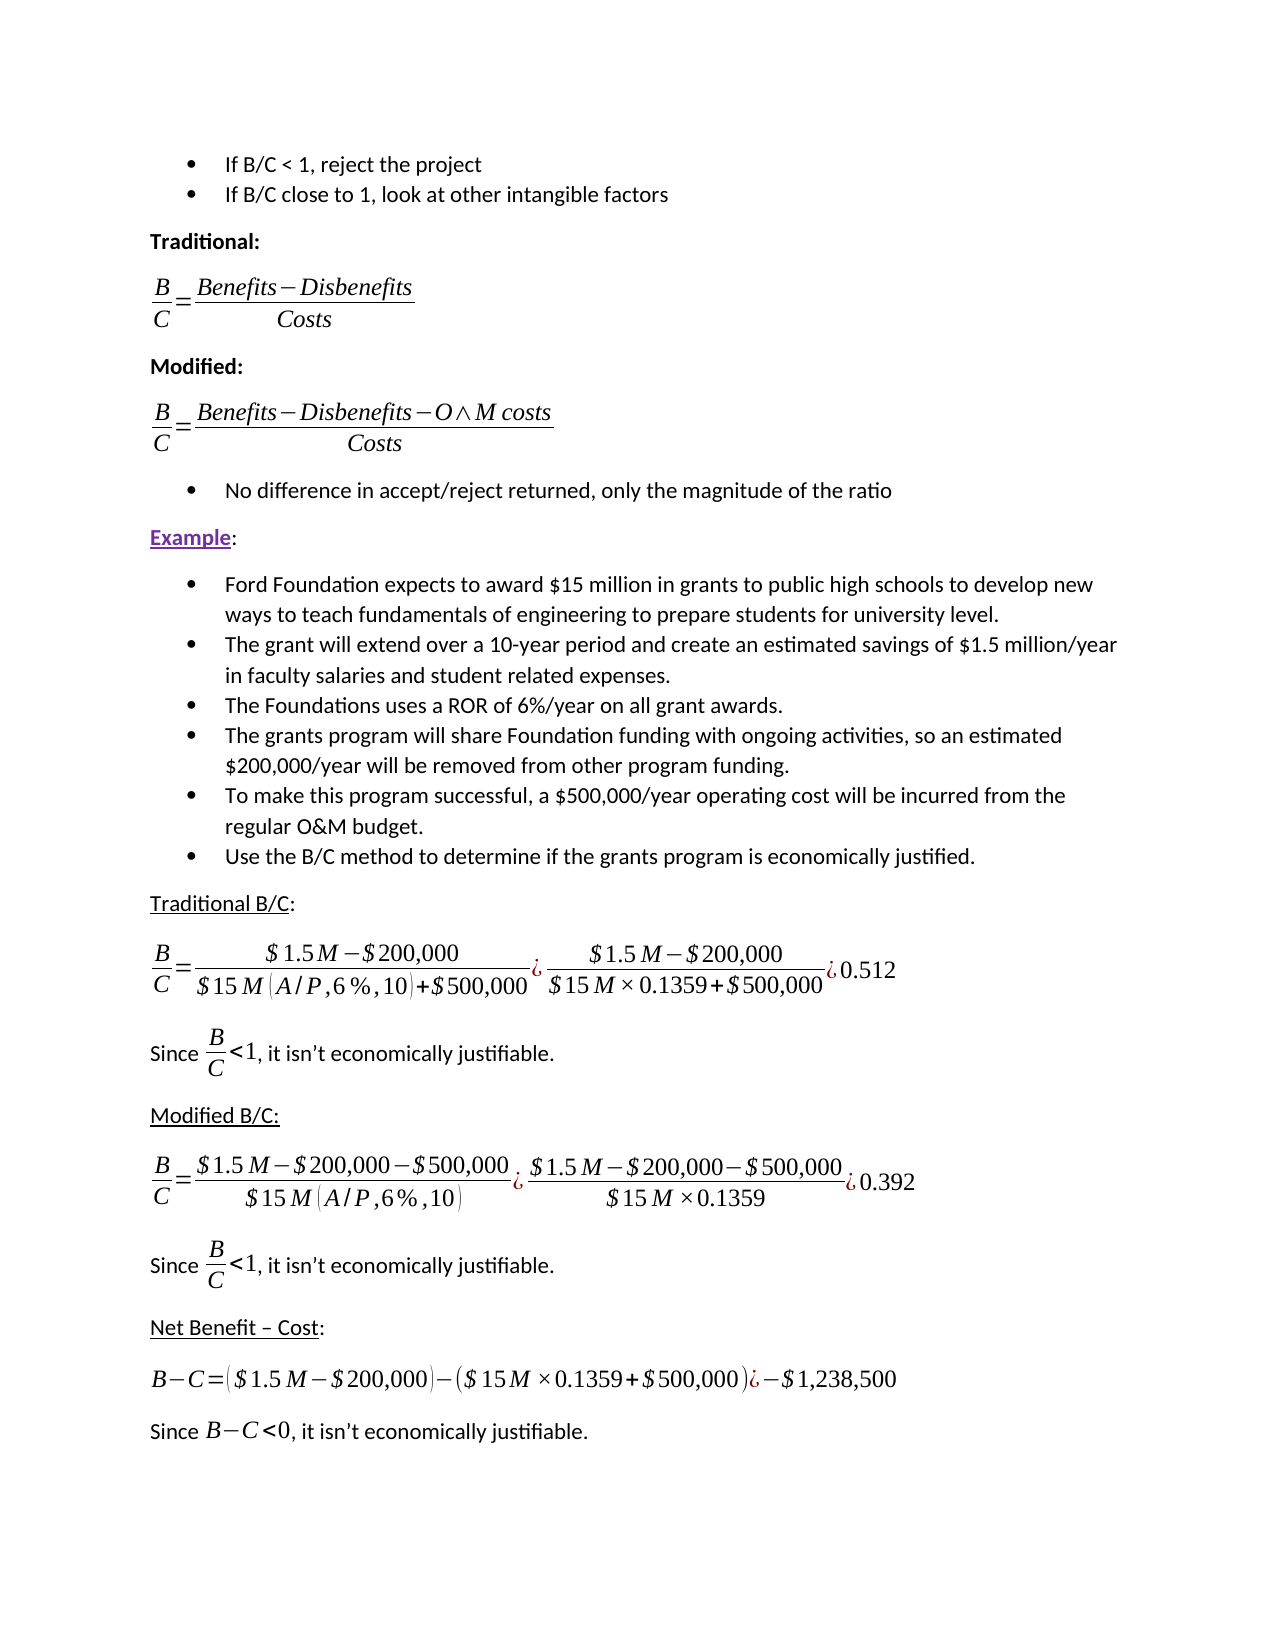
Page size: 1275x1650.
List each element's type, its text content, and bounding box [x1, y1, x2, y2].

text Modified B/C: [150, 1101, 1125, 1129]
list The grants program will share Foundation funding with ongoing activities, so an estimated $200,000/year will be removed from other program funding. [187, 721, 1125, 779]
text Modified: [150, 352, 1125, 380]
list The grant will extend over a 10-year period and create an estimated savings of $1.5 million/year in faculty salaries and student related expenses. [187, 631, 1125, 689]
list If B/C close to 1, look at other intangible factors [187, 180, 1125, 208]
text Traditional: [150, 227, 1125, 255]
list No difference in accept/reject returned, only the magnitude of the ratio [187, 476, 1125, 504]
list To make this program successful, a $500,000/year operating cost will be incurred from the regular O&M budget. [187, 782, 1125, 840]
list Use the B/C method to determine if the grants program is economically justified. [187, 842, 1125, 870]
list Ford Foundation expects to award $15 million in grants to public high schools to develop new ways to teach fundamentals of engineering to prepare students for university level. [187, 570, 1125, 628]
text Since , it isn’t economically justifiable. [150, 1023, 1125, 1082]
text Traditional B/C: [150, 889, 1125, 917]
text Since , it isn’t economically justifiable. [150, 1417, 1125, 1445]
list The Foundations uses a ROR of 6%/year on all grant awards. [187, 691, 1125, 719]
list If B/C < 1, reject the project [187, 150, 1125, 178]
text Since , it isn’t economically justifiable. [150, 1236, 1125, 1295]
text Net Benefit – Cost: [150, 1313, 1125, 1342]
text Example: [150, 523, 1125, 551]
